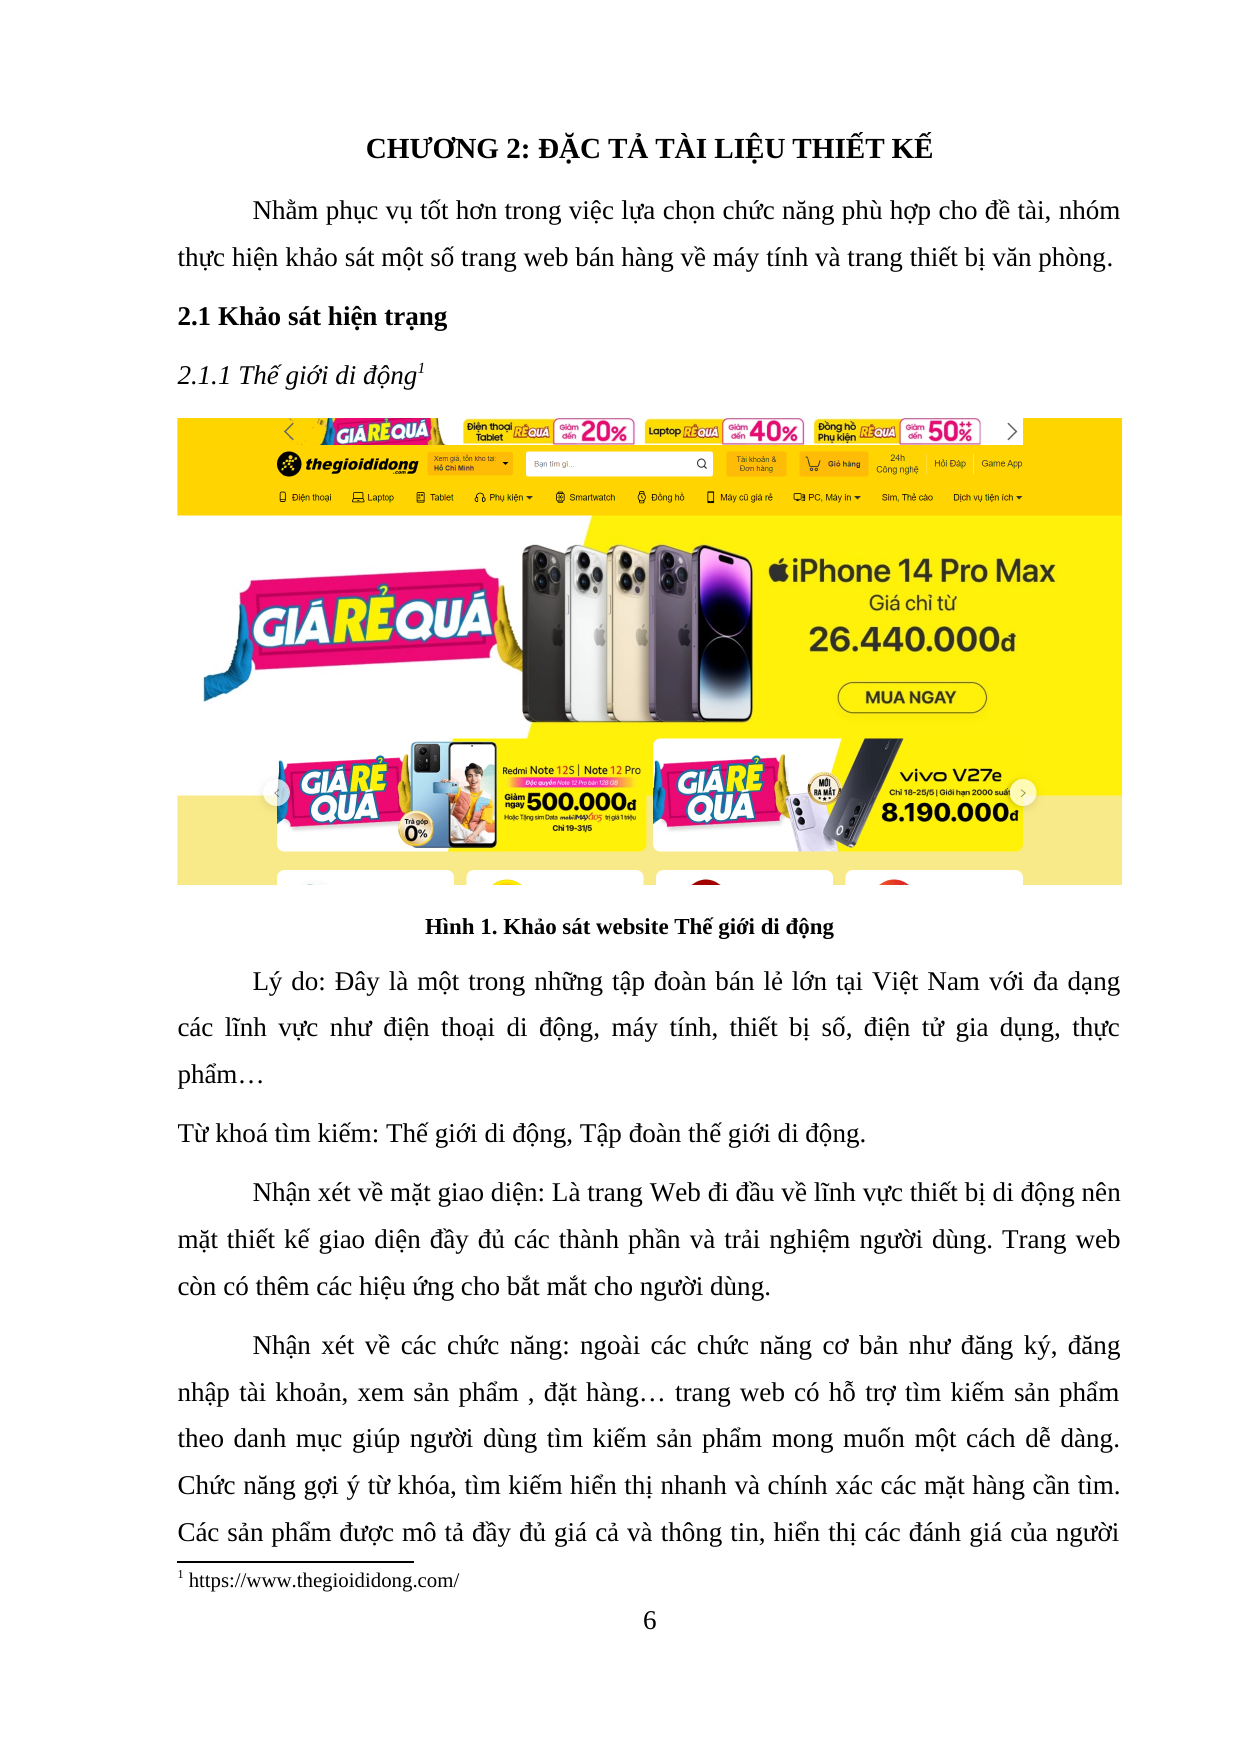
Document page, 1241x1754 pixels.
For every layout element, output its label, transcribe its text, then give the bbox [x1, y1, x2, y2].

subtitle ĐẶC TẢ TÀI LIỆU THIẾT KẾ [177, 131, 1122, 165]
picture [177, 418, 1123, 885]
text Từ khoá tìm kiếm: Thế giới di động, Tập đoàn thế giới di động. [177, 1117, 1122, 1148]
subtitle Khảo sát hiện trạng [177, 300, 1122, 331]
text Nhận xét về mặt giao diện: Là trang Web đi đầu về lĩnh vực thiết bị di động nên mặt thiết kế giao diện đầy đủ các thành phần và trải nghiệm người dùng. Trang web còn có thêm các hiệu ứng cho bắt mắt cho người dùng. [177, 1177, 1122, 1301]
text Nhằm phục vụ tốt hơn trong việc lựa chọn chức năng phù hợp cho đề tài, nhóm thực hiện khảo sát một số trang web bán hàng về máy tính và trang thiết bị văn phòng. [177, 194, 1122, 272]
text Lý do: Đây là một trong những tập đoàn bán lẻ lớn tại Việt Nam với đa dạng các lĩnh vực như điện thoại di động, máy tính, thiết bị số, điện tử gia dụng, thực phẩm… [177, 965, 1122, 1089]
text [177, 1329, 1122, 1547]
subtitle Thế giới di động [177, 359, 1122, 390]
